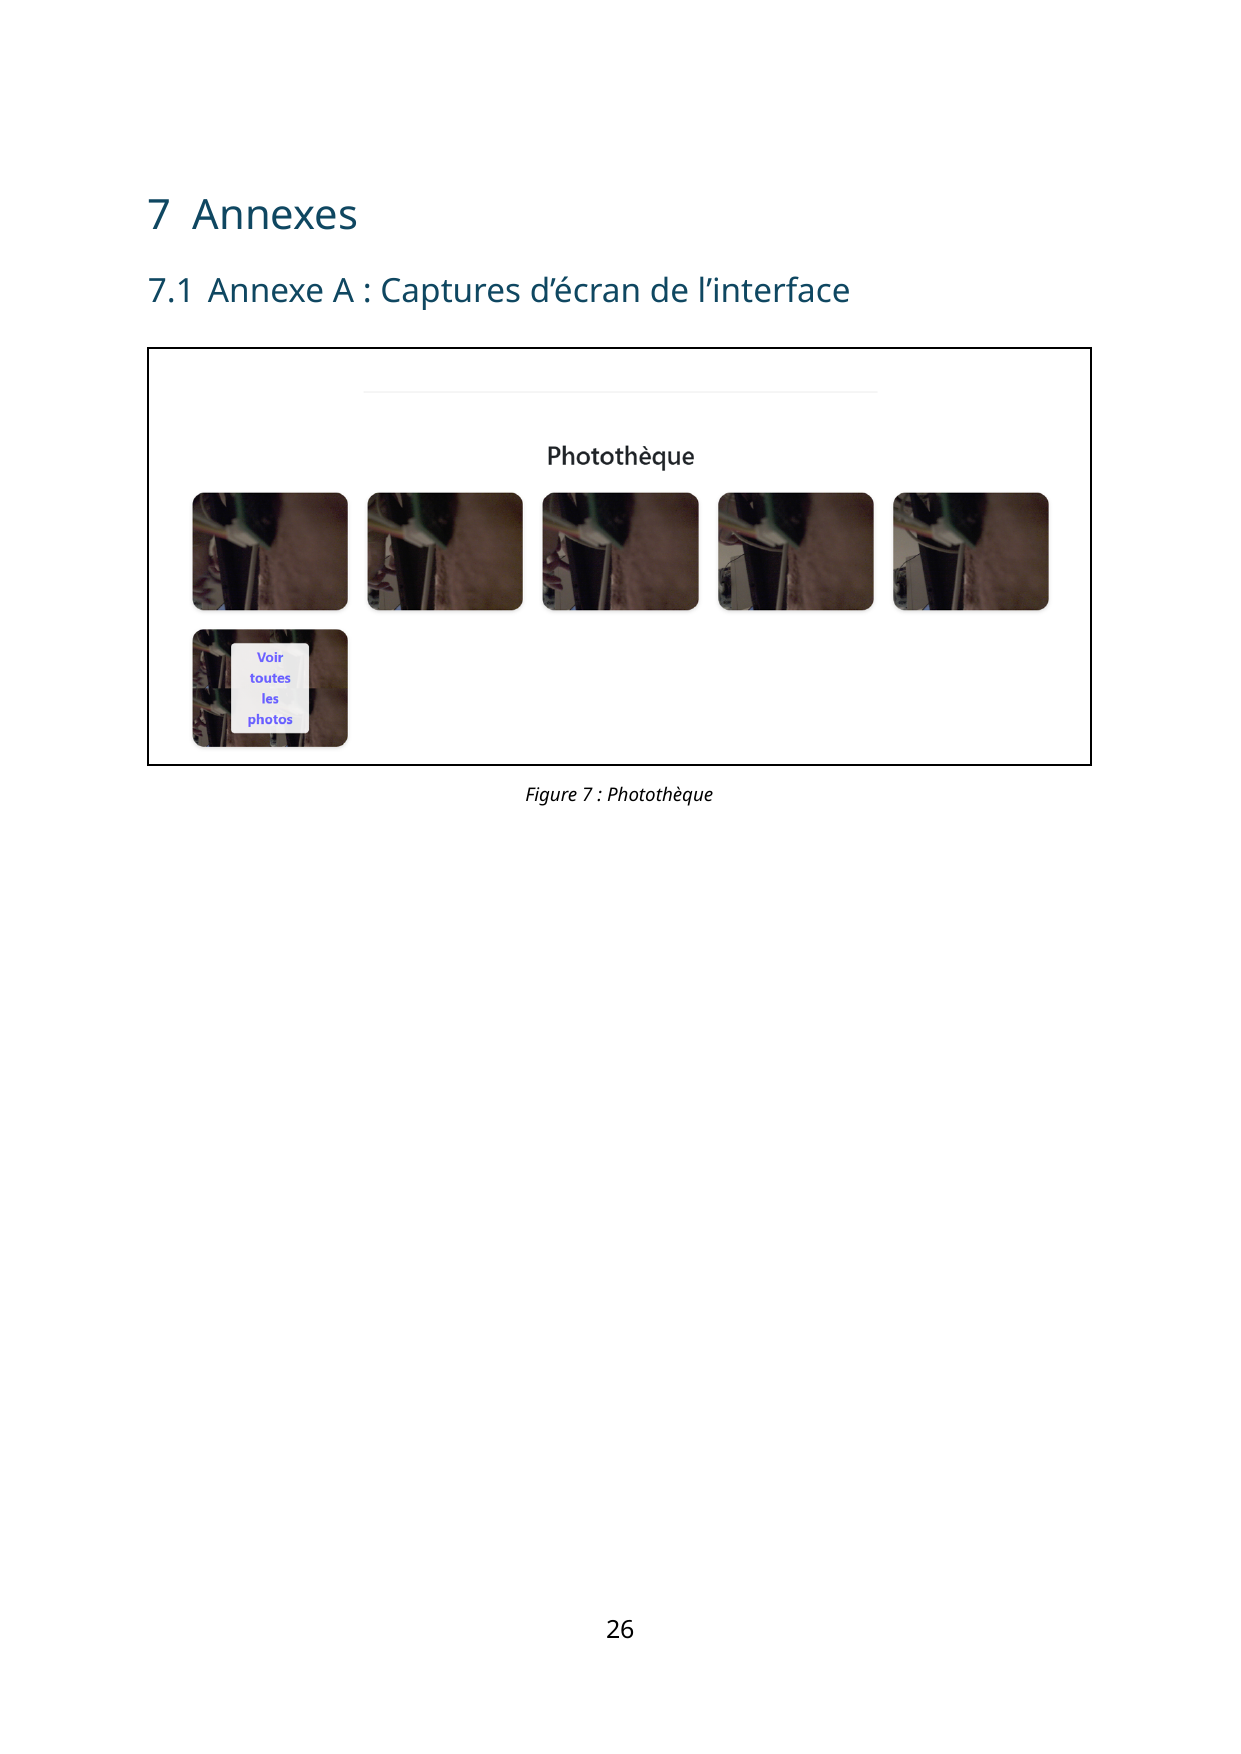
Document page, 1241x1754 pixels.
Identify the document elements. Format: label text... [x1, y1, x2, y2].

picture [149, 349, 1090, 764]
subtitle Annexes [148, 185, 1093, 242]
subtitle Annexe A : Captures d’écran de l’interface [148, 267, 1093, 312]
text Figure 7 : Photothèque [148, 766, 1093, 807]
